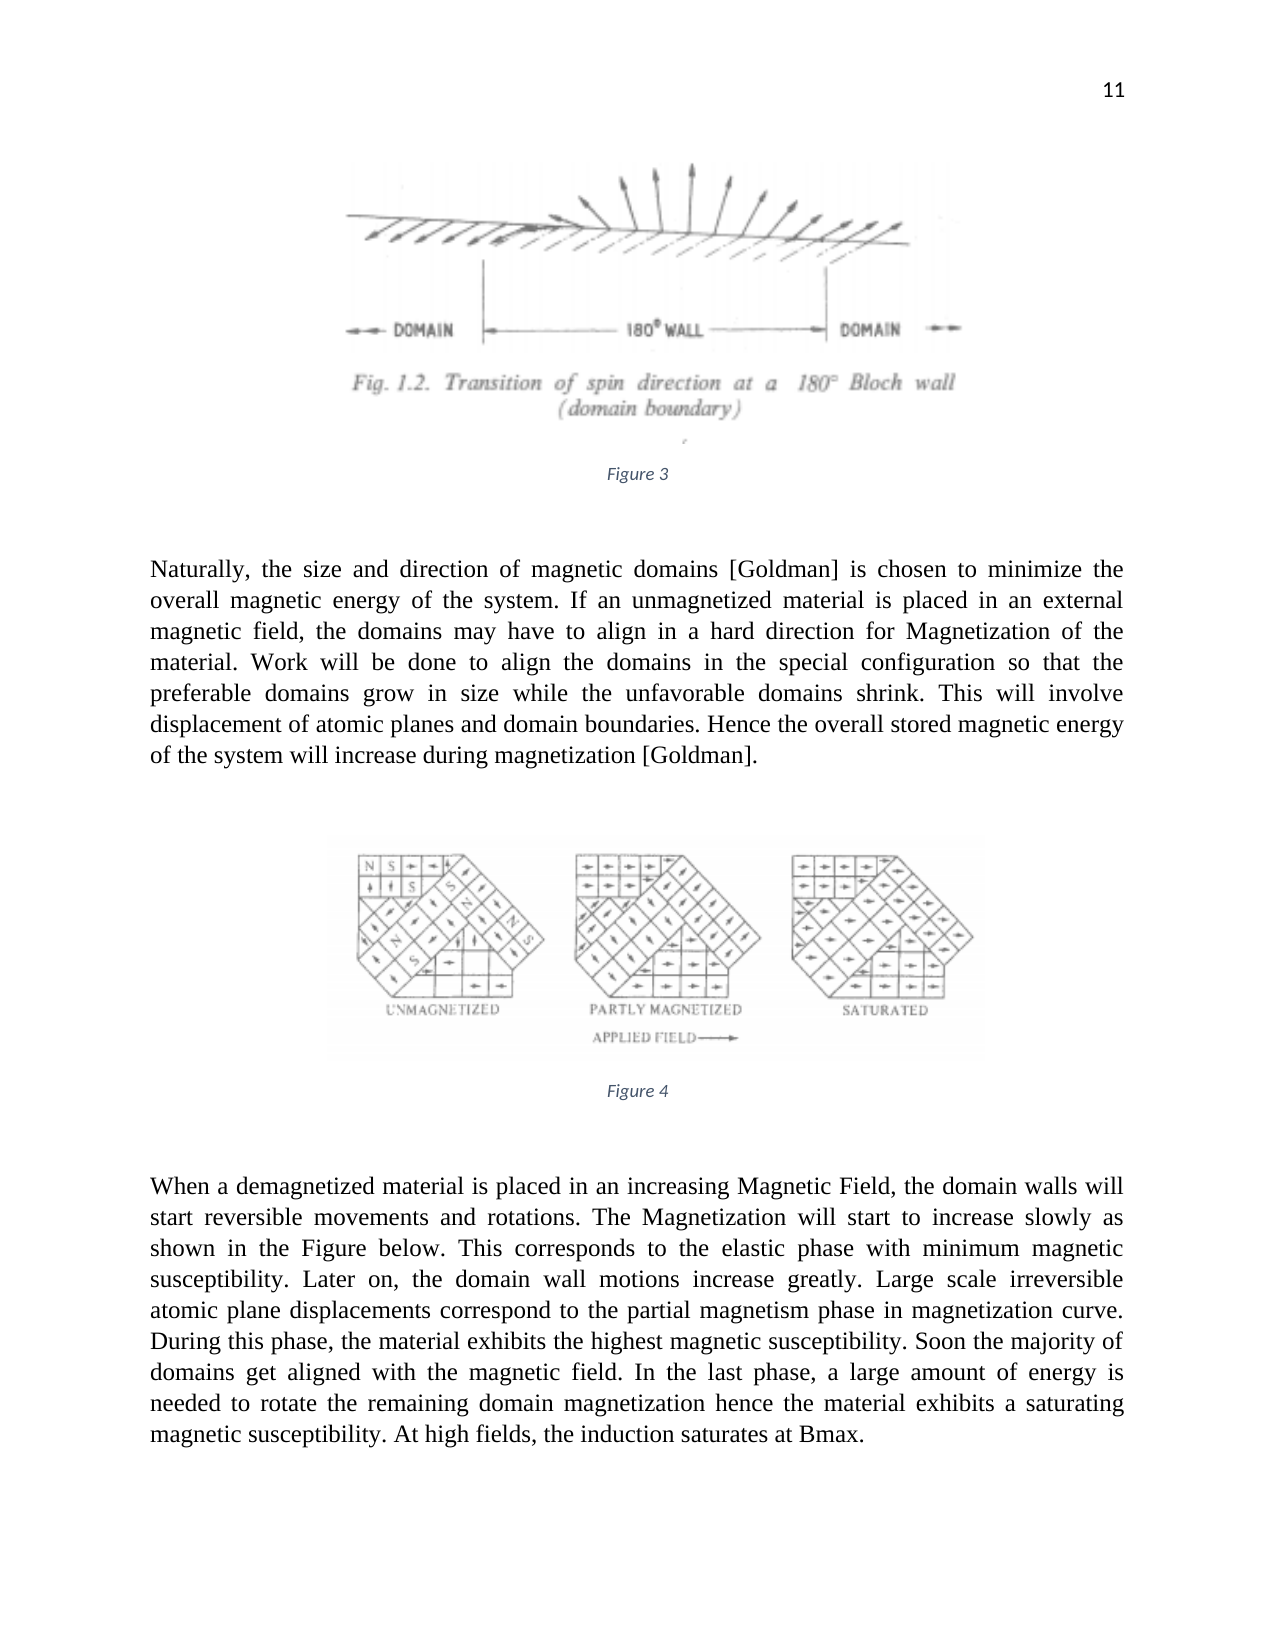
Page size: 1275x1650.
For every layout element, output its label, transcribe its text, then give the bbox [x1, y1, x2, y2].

text Naturally, the size and direction of magnetic domains [Goldman] is chosen to minimize the overall magnetic energy of the system. If an unmagnetized material is placed in an external magnetic field, the domains may have to align in a hard direction for Magnetization of the material. Work will be done to align the domains in the special configuration so that the preferable domains grow in size while the unfavorable domains shrink. This will involve displacement of atomic planes and domain boundaries. Hence the overall stored magnetic energy of the system will increase during magnetization [Goldman]. [150, 554, 1125, 769]
text When a demagnetized material is placed in an increasing Magnetic Field, the domain walls will start reversible movements and rotations. The Magnetization will start to increase slowly as shown in the Figure below. This corresponds to the elastic phase with minimum magnetic susceptibility. Later on, the domain wall motions increase greatly. Large scale irreversible atomic plane displacements correspond to the partial magnetism phase in magnetization curve. During this phase, the material exhibits the highest magnetic susceptibility. Soon the majority of domains get aligned with the magnetic field. In the last phase, a large amount of energy is needed to rotate the remaining domain magnetization hence the material exhibits a saturating magnetic susceptibility. At high fields, the induction saturates at Bmax. [150, 1171, 1125, 1448]
